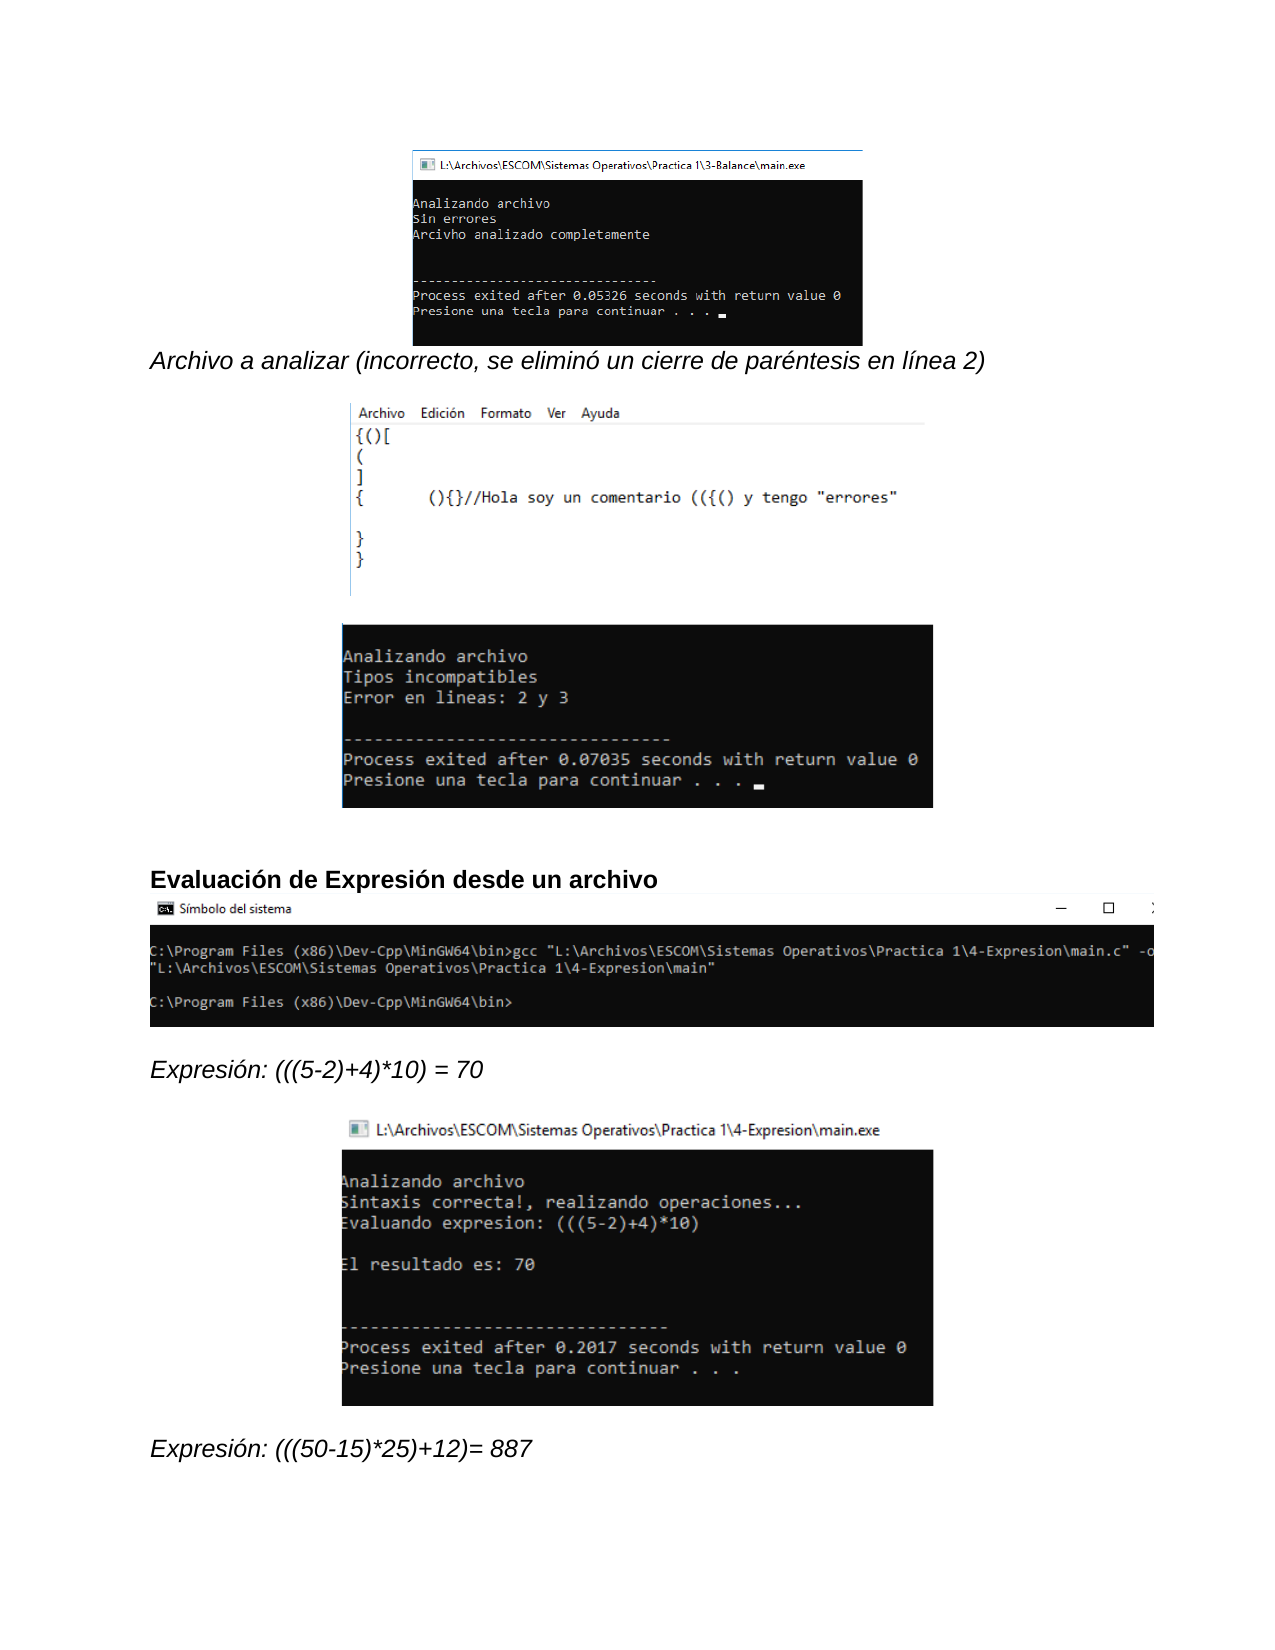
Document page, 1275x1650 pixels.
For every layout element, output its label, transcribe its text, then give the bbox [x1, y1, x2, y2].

picture [341, 1112, 934, 1406]
picture [350, 403, 925, 596]
picture [150, 893, 1154, 1027]
text Archivo a analizar (incorrecto, se eliminó un cierre de paréntesis en línea 2) [150, 346, 1125, 374]
text Expresión: (((5-2)+4)*10) = 70 [150, 1055, 1125, 1083]
picture [412, 150, 863, 346]
picture [341, 623, 934, 808]
text Expresión: (((50-15)*25)+12)= 887 [150, 1434, 1125, 1463]
text Evaluación de Expresión desde un archivo [150, 865, 1125, 893]
